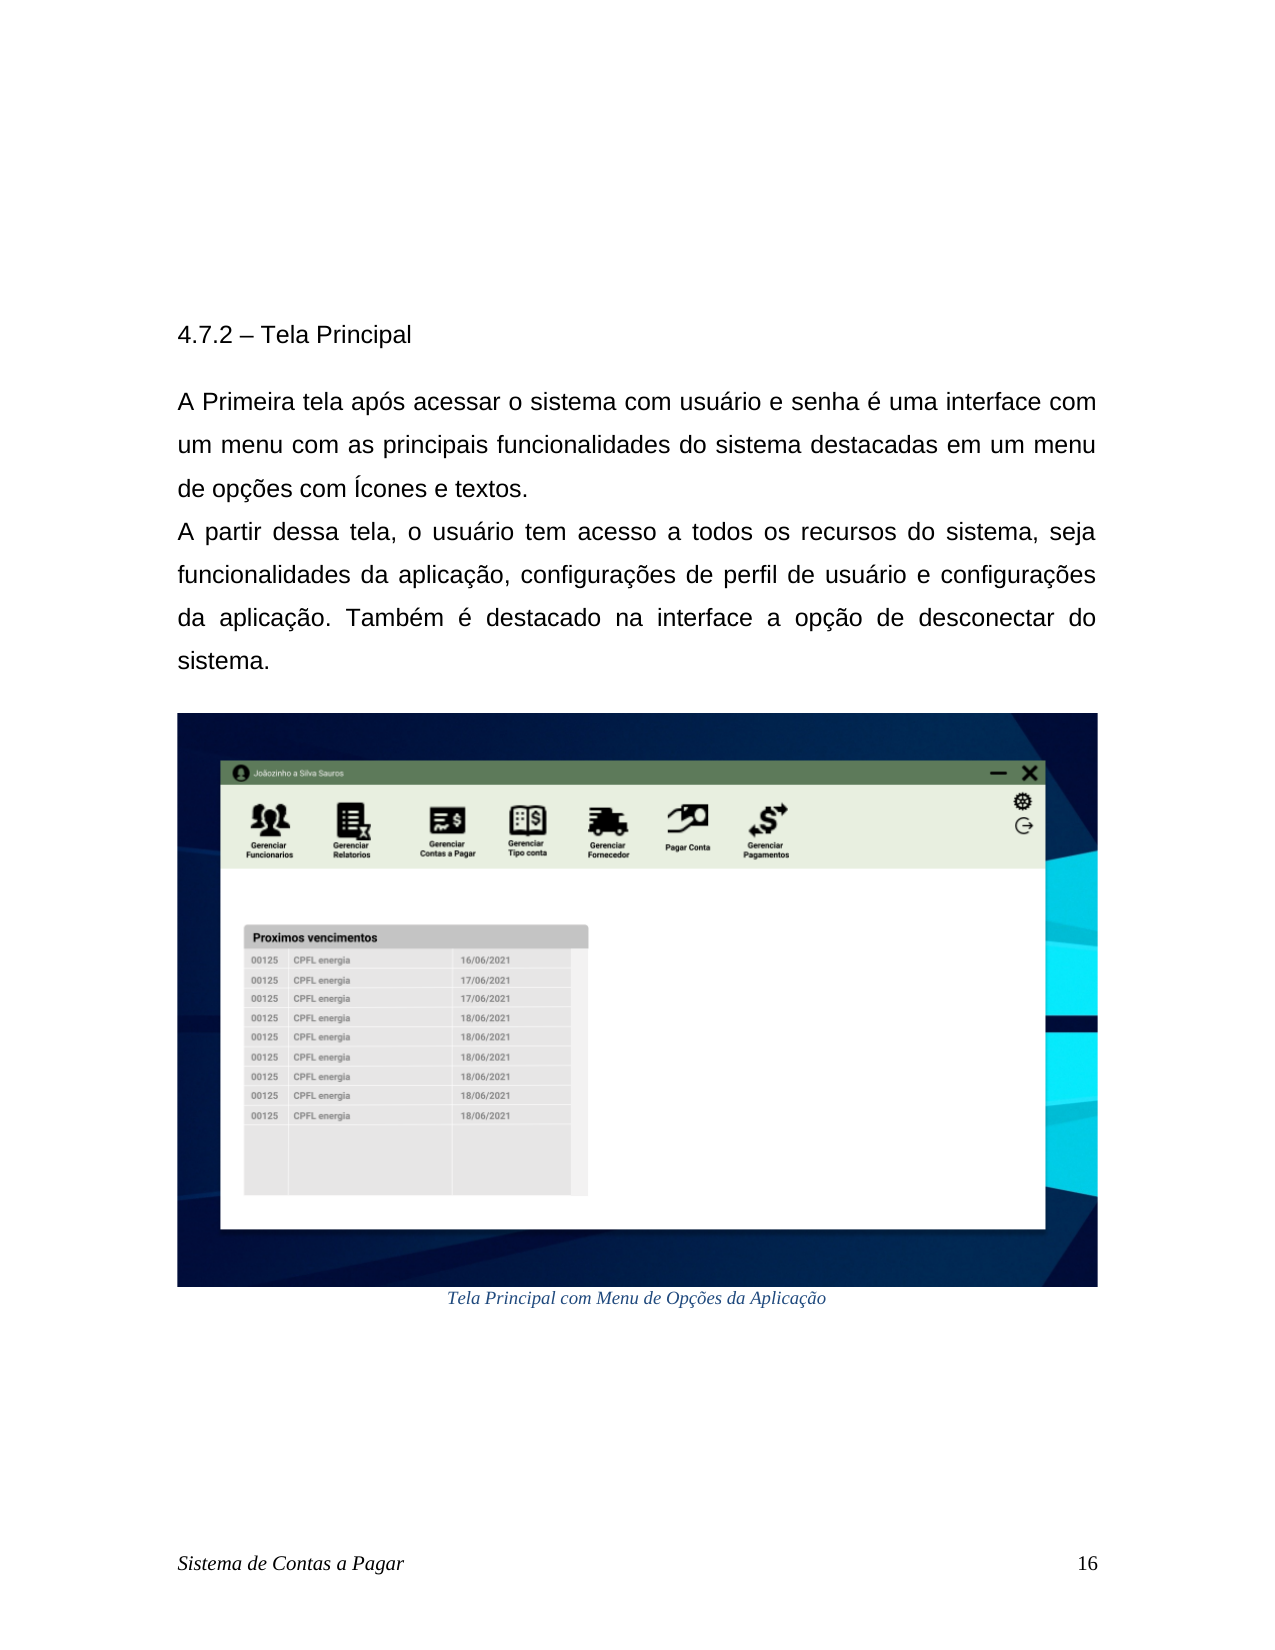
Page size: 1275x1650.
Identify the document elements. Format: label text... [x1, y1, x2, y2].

subtitle A Primeira tela após acessar o sistema com usuário e senha é uma interface com um menu com as principais funcionalidades do sistema destacadas em um menu de opções com Ícones e textos. [177, 387, 1098, 502]
text Tela Principal com Menu de Opções da Aplicação [177, 1287, 1098, 1308]
subtitle 4.7.2 – Tela Principal [177, 320, 1098, 349]
picture [177, 713, 1098, 1287]
subtitle A partir dessa tela, o usuário tem acesso a todos os recursos do sistema, seja funcionalidades da aplicação, configurações de perfil de usuário e configurações da aplicação. Também é destacado na interface a opção de desconectar do sistema. [177, 517, 1098, 675]
